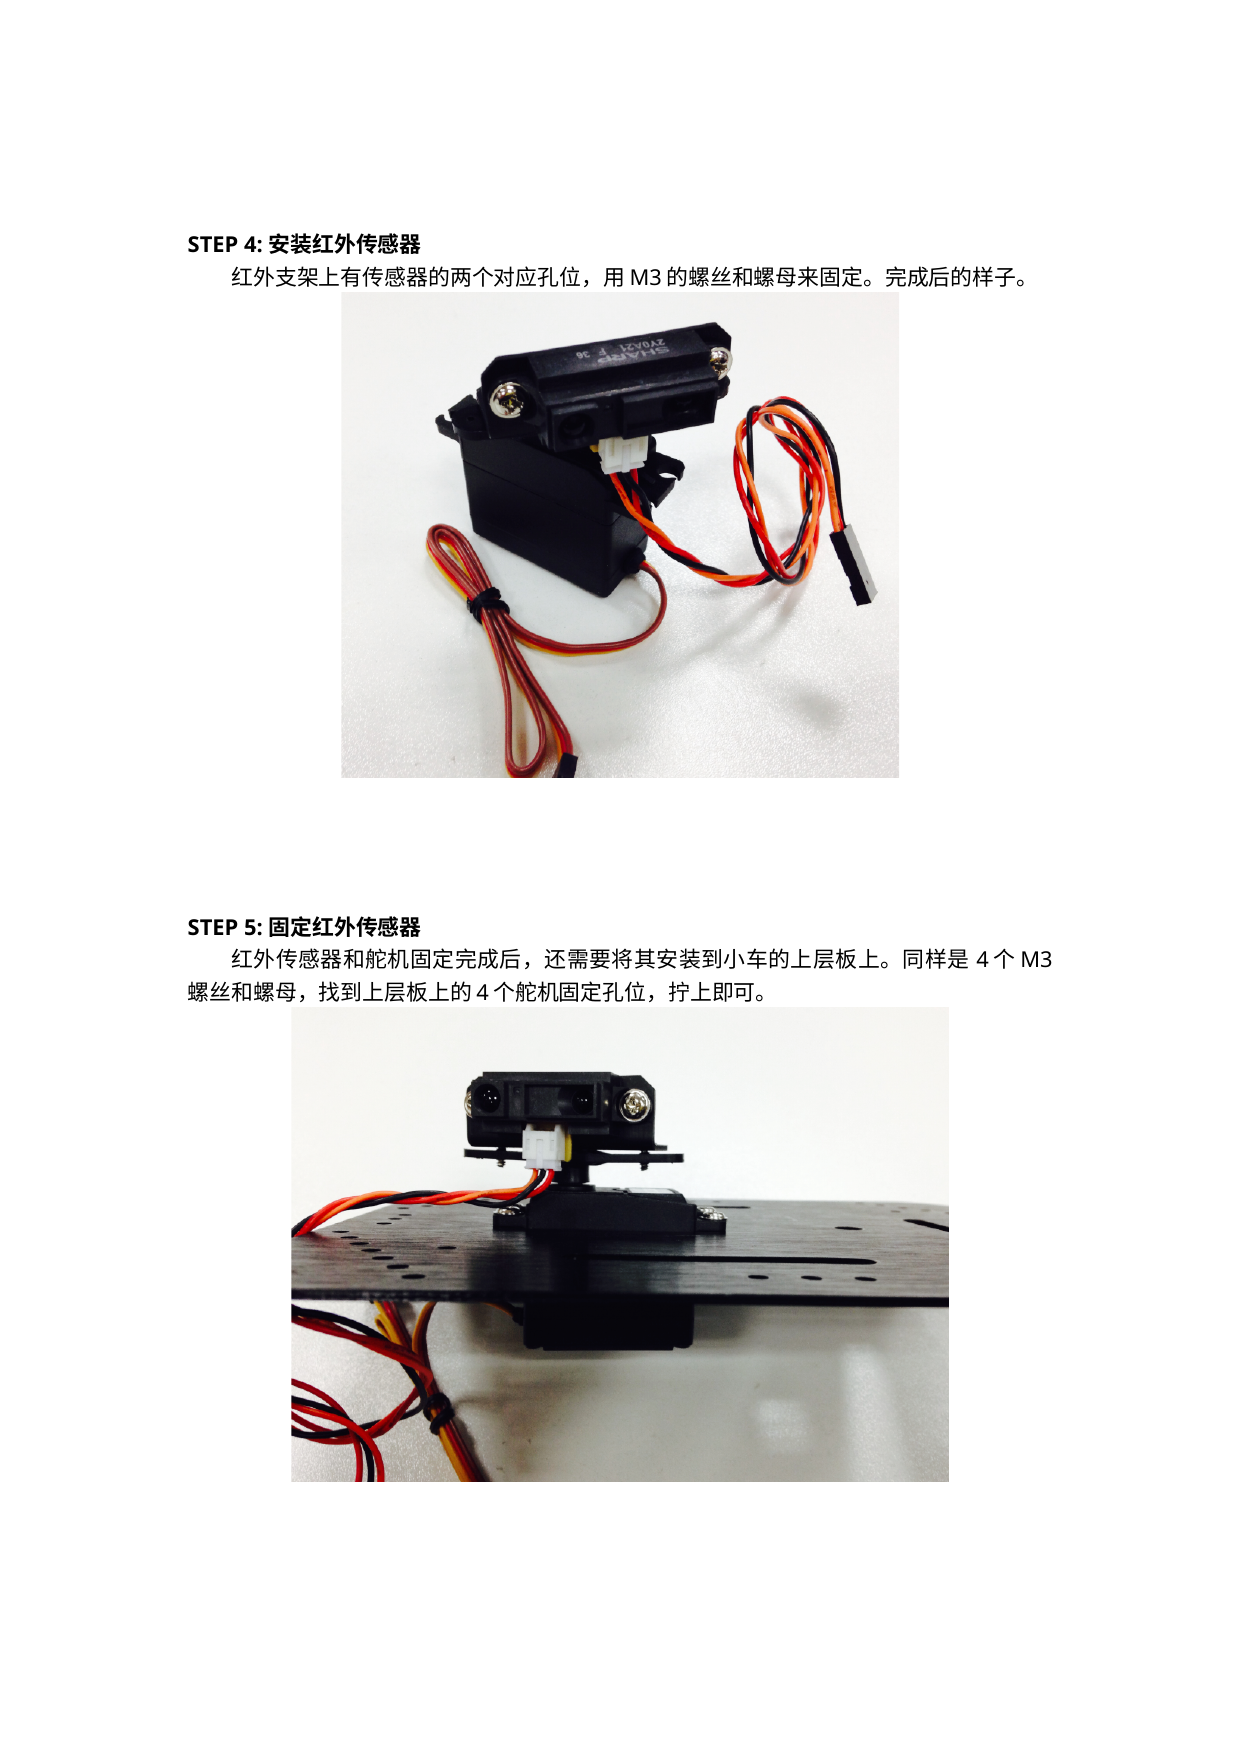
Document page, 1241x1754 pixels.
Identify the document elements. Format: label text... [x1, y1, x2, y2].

text 红外支架上有传感器的两个对应孔位，用M3的螺丝和螺母来固定。完成后的样子。 [187, 259, 1053, 292]
picture [291, 1007, 949, 1482]
text STEP 5: 固定红外传感器 [187, 909, 1053, 942]
text 红外传感器和舵机固定完成后，还需要将其安装到小车的上层板上。同样是4个M3螺丝和螺母，找到上层板上的4个舵机固定孔位，拧上即可。 [187, 942, 1053, 1007]
text STEP 4: 安装红外传感器 [187, 227, 1053, 259]
picture [341, 292, 900, 778]
